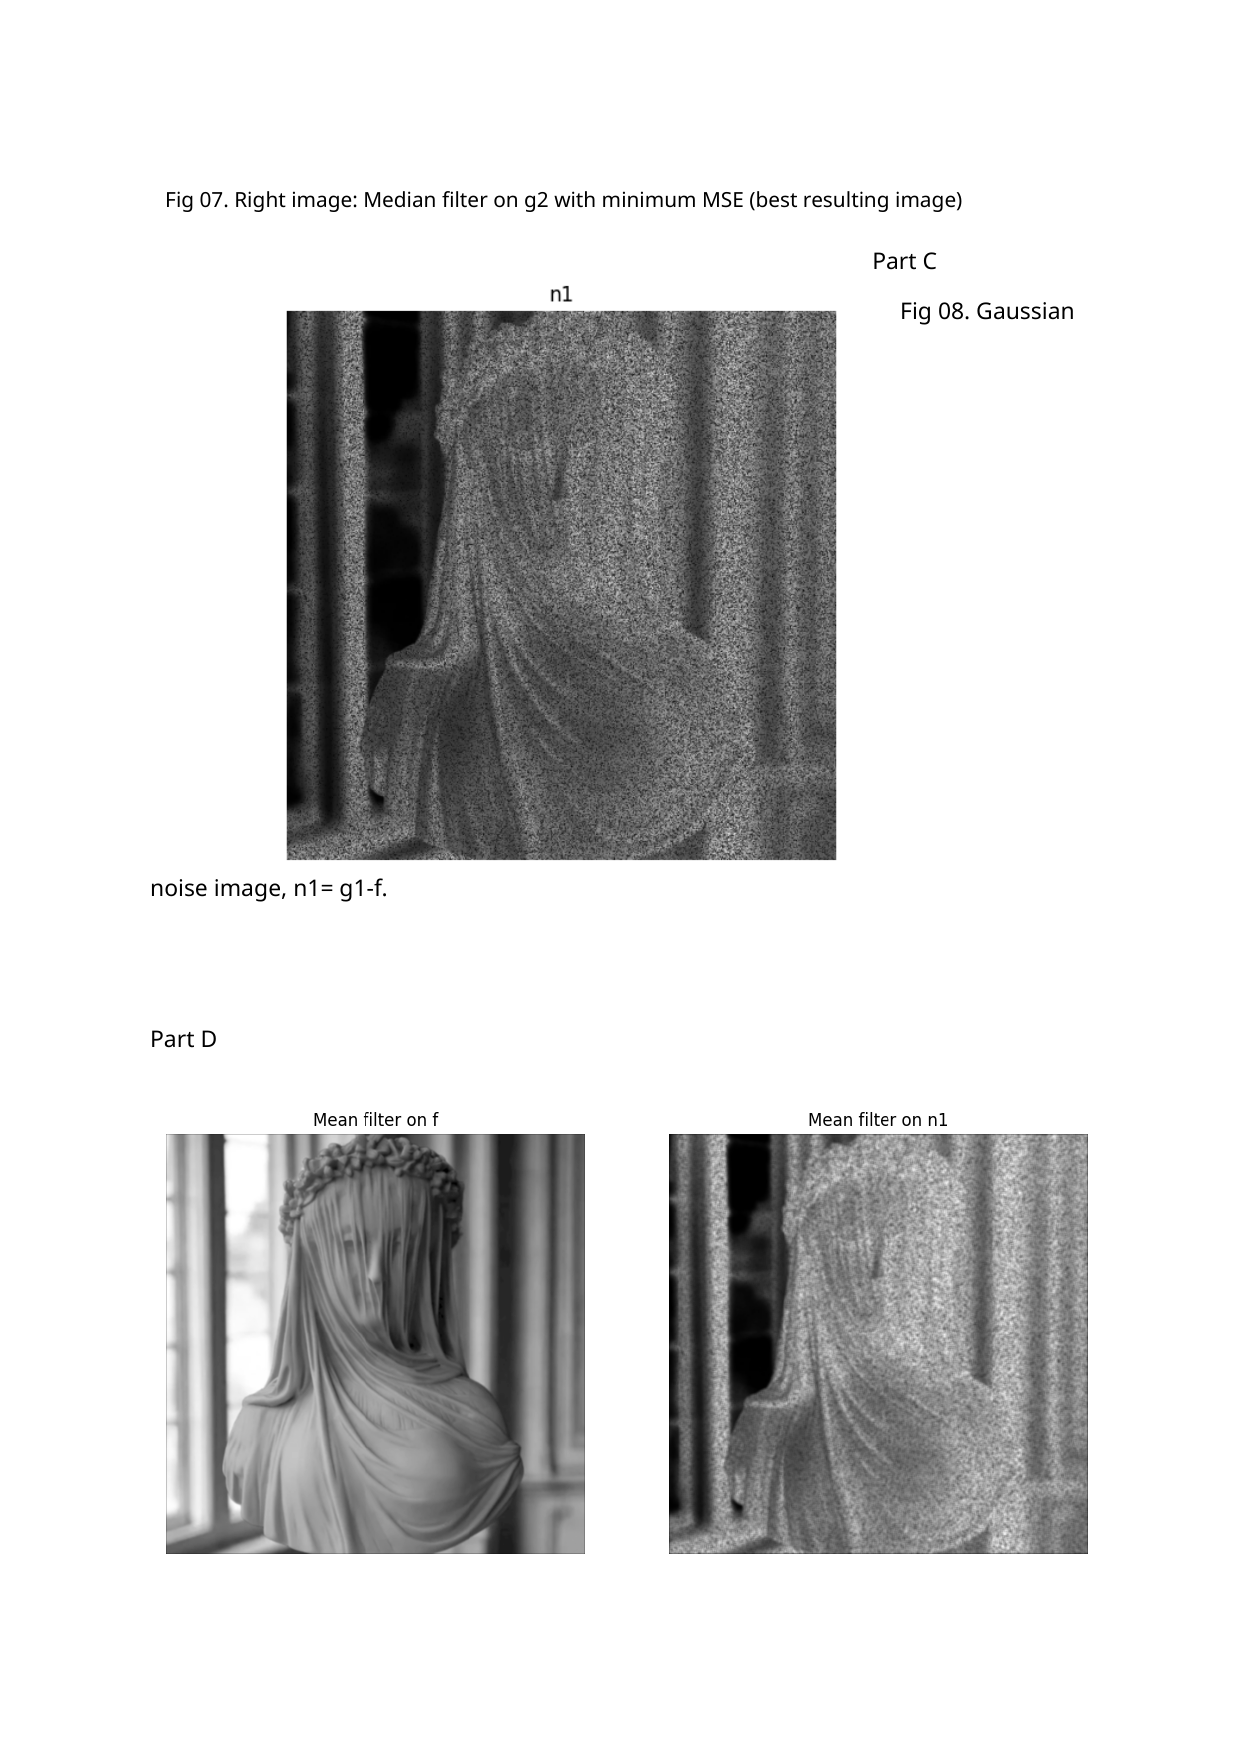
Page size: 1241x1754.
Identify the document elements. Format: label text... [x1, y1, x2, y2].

text Part C [150, 244, 1090, 276]
picture [156, 1102, 1097, 1563]
picture [275, 273, 847, 872]
text Part D [150, 1023, 1090, 1054]
text Part C [150, 197, 1090, 226]
